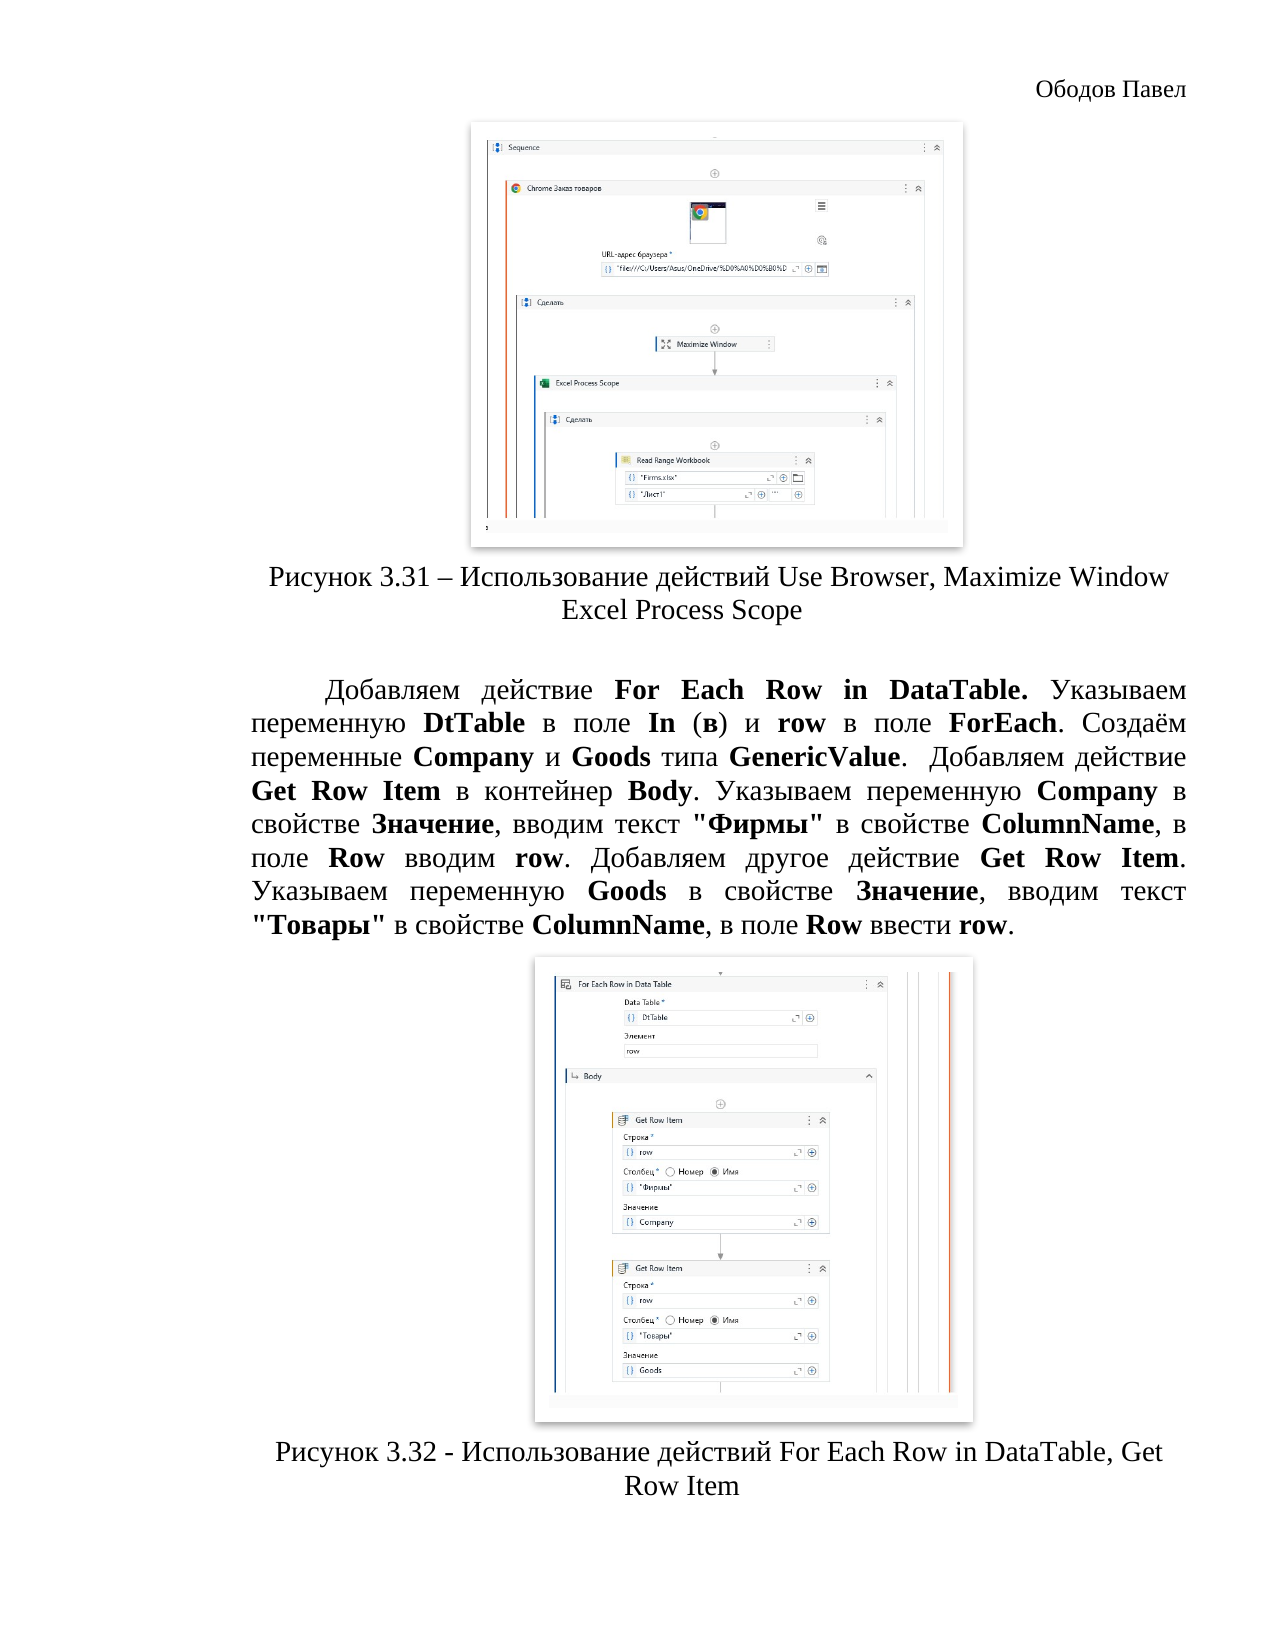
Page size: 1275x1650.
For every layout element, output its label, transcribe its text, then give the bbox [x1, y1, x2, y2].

list Рисунок 3.31 – Использование действий Use Browser, Maximize Window Excel Process Scope [177, 559, 1186, 626]
list Рисунок 3.32 - Использование действий For Each Row in DataTable, Get Row Item [177, 1434, 1186, 1501]
picture [549, 972, 958, 1408]
picture [486, 137, 948, 533]
text Добавляем действие For Each Row in DataTable. Указываем переменную DtTable в поле In (в) и row в поле ForEach. Создаём переменные Company и Goods типа GenericValue. Добавляем действие Get Row Item в контейнер Body. Указываем переменную Company в свойстве Значение, вводим текст "Фирмы" в свойстве ColumnName, в поле Row вводим row. Добавляем другое действие Get Row Item. Указываем переменную Goods в свойстве Значение, вводим текст "Товары" в свойстве ColumnName, в поле Row ввести row. [251, 672, 1186, 940]
